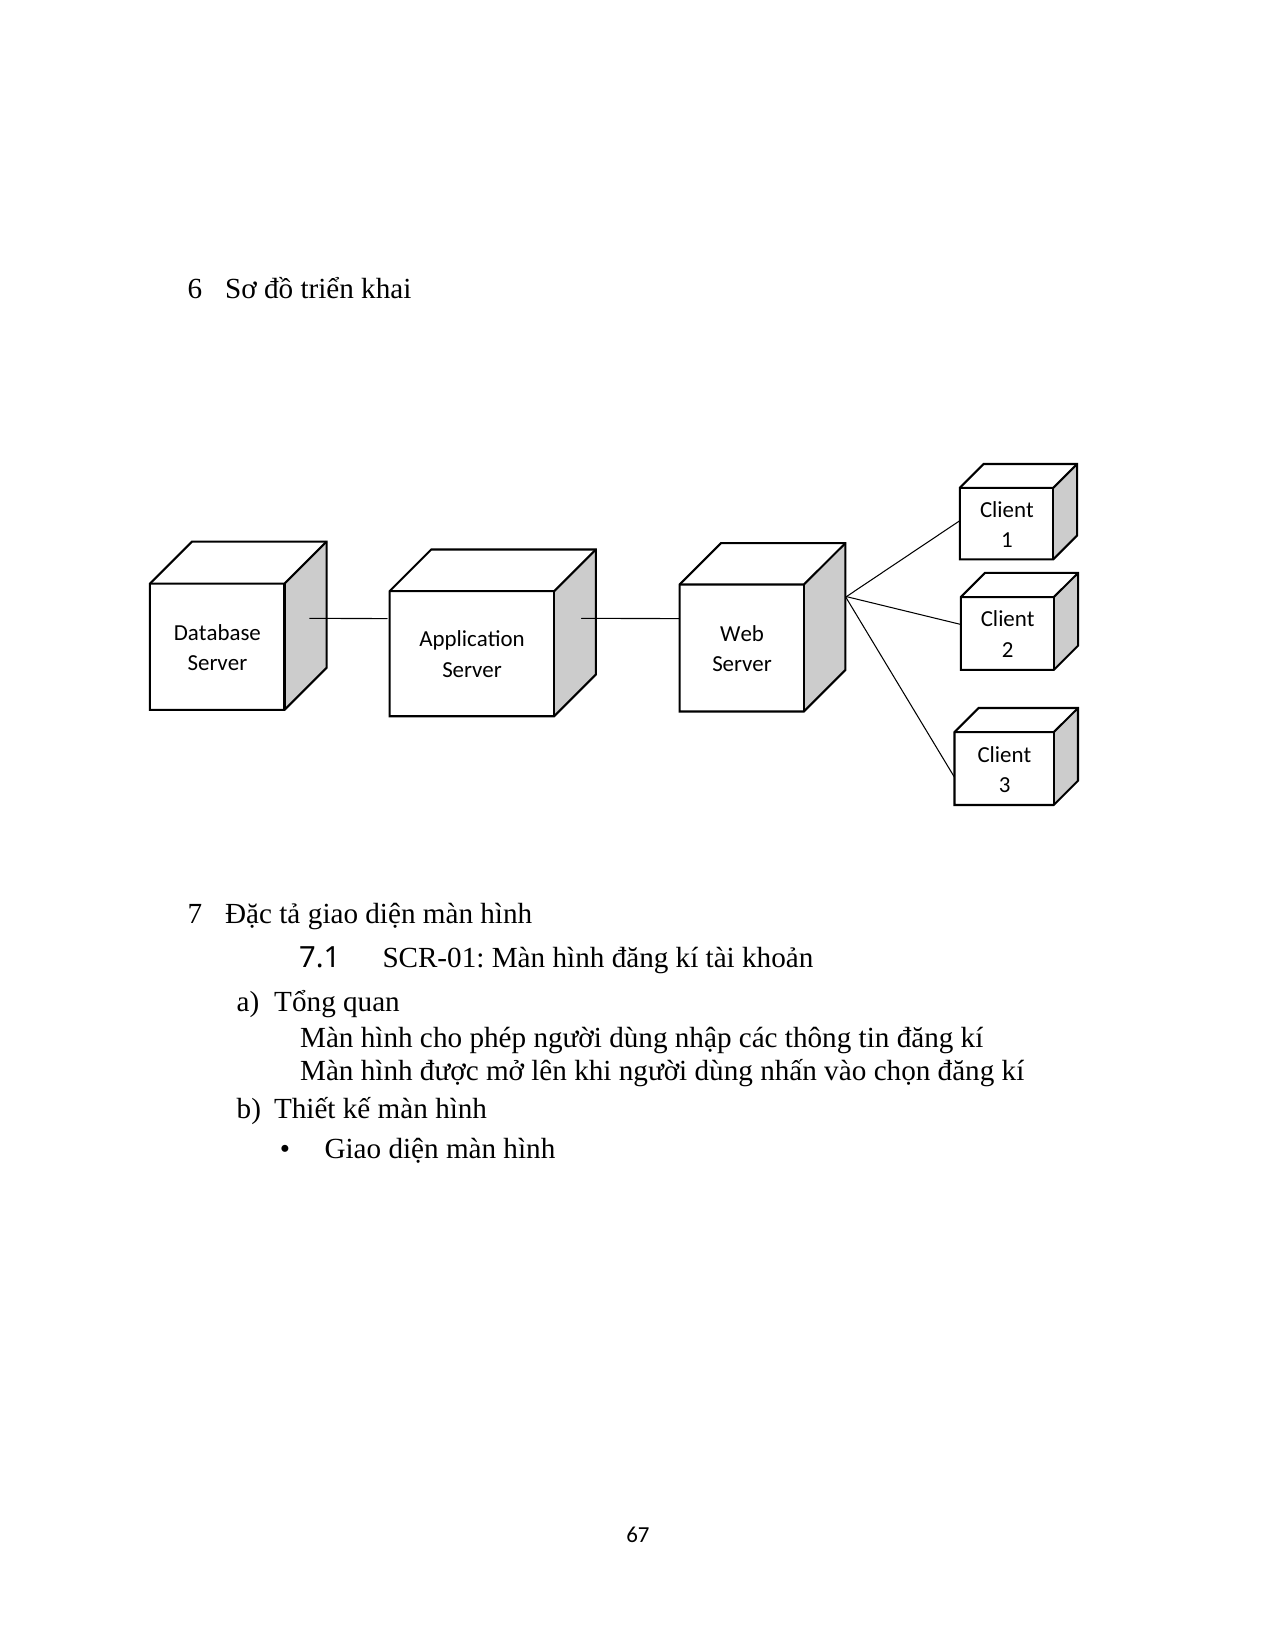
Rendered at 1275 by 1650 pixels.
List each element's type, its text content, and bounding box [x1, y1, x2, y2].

subtitle Đặc tả giao diện màn hình [187, 896, 1125, 930]
text Màn hình được mở lên khi người dùng nhấn vào chọn đăng kí [300, 1053, 1125, 1087]
subtitle Thiết kế màn hình [236, 1091, 1125, 1125]
subtitle Giao diện màn hình [279, 1131, 1125, 1165]
text Màn hình cho phép người dùng nhập các thông tin đăng kí [300, 1020, 1125, 1053]
subtitle Sơ đồ triển khai [187, 271, 1125, 304]
subtitle SCR-01: Màn hình đăng kí tài khoản [299, 937, 1125, 976]
subtitle Tổng quan [236, 984, 1125, 1017]
